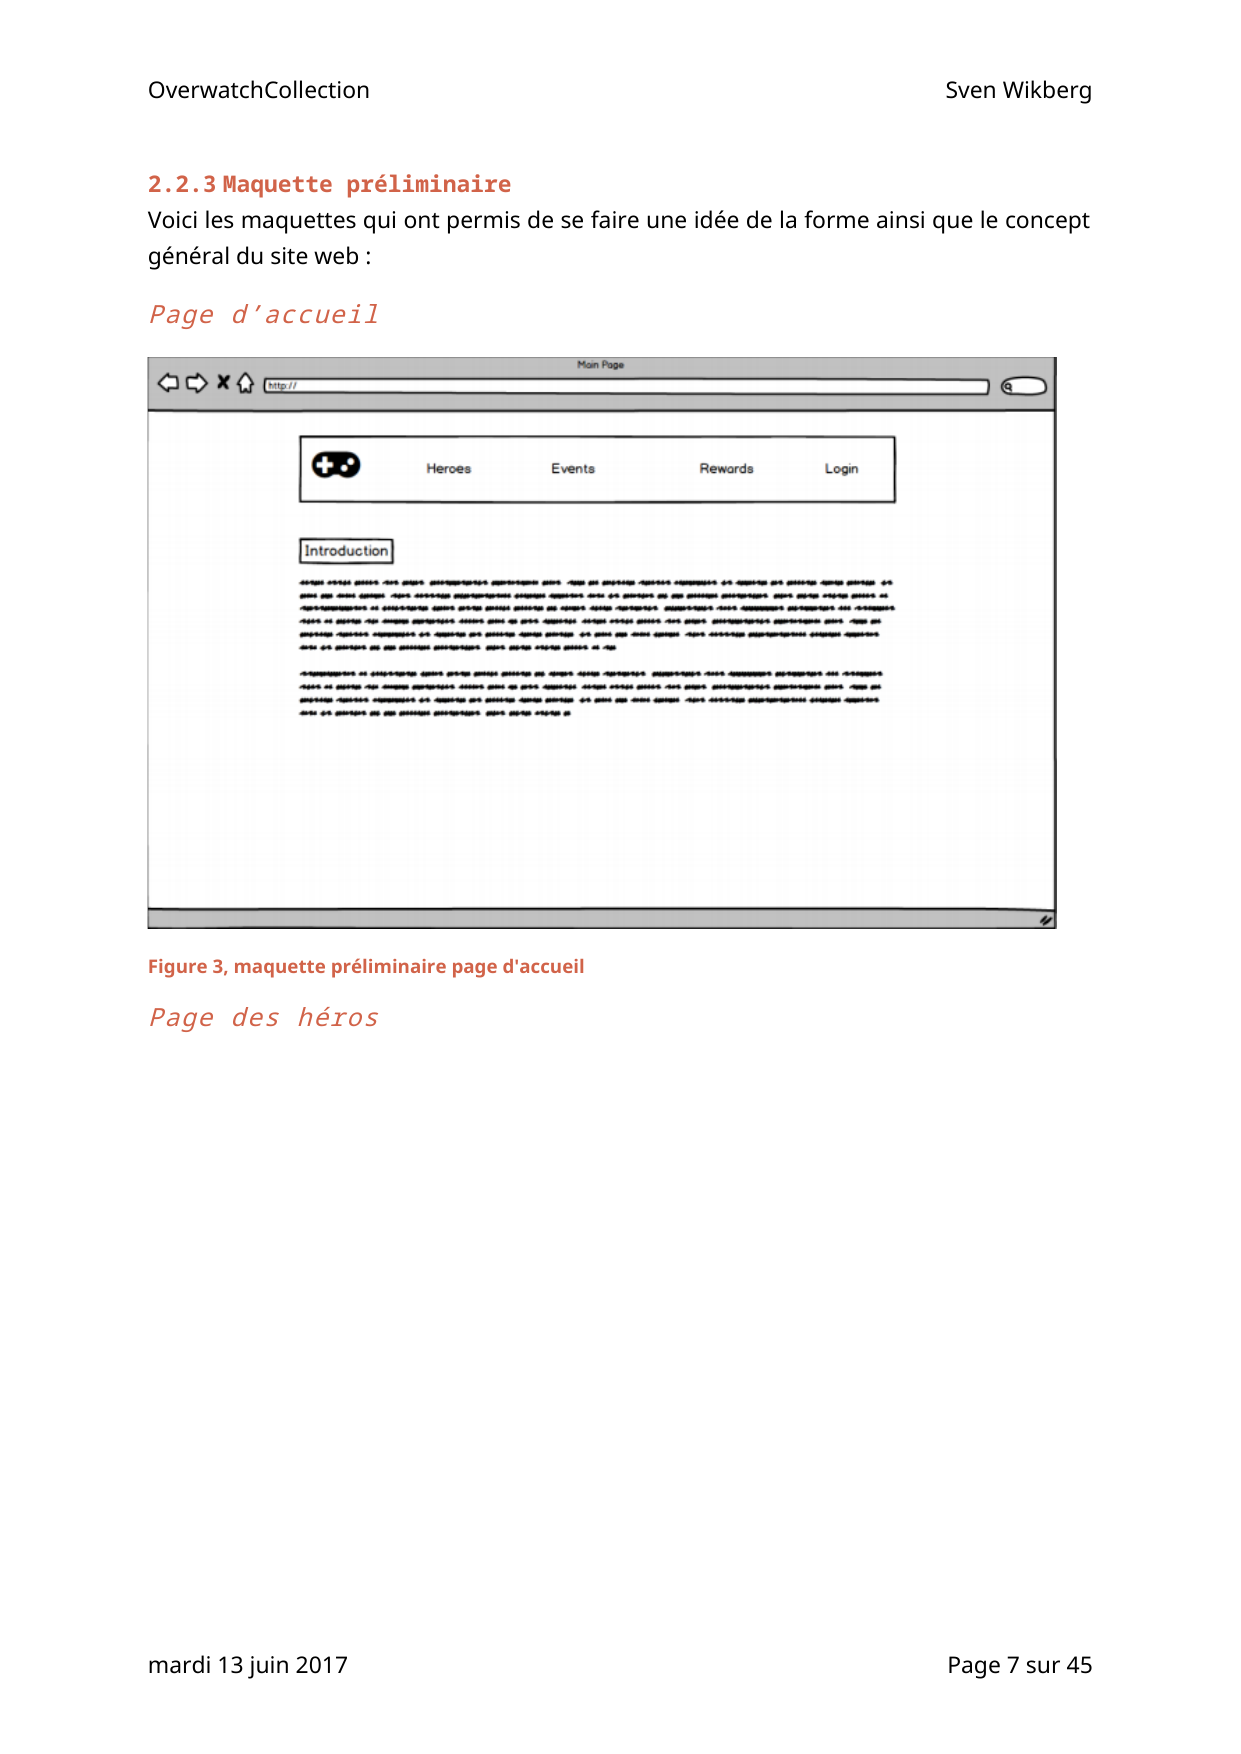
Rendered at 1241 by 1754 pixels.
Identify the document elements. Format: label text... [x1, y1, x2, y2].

subtitle Maquette préliminaire [148, 168, 1093, 200]
picture [147, 357, 1057, 929]
text Voici les maquettes qui ont permis de se faire une idée de la forme ainsi que le concept général du site web : [148, 204, 1093, 272]
text Figure , maquette préliminaire page d'accueil [148, 954, 1093, 979]
subtitle Page des héros [148, 1000, 1093, 1034]
subtitle Page d’accueil [148, 297, 1093, 331]
